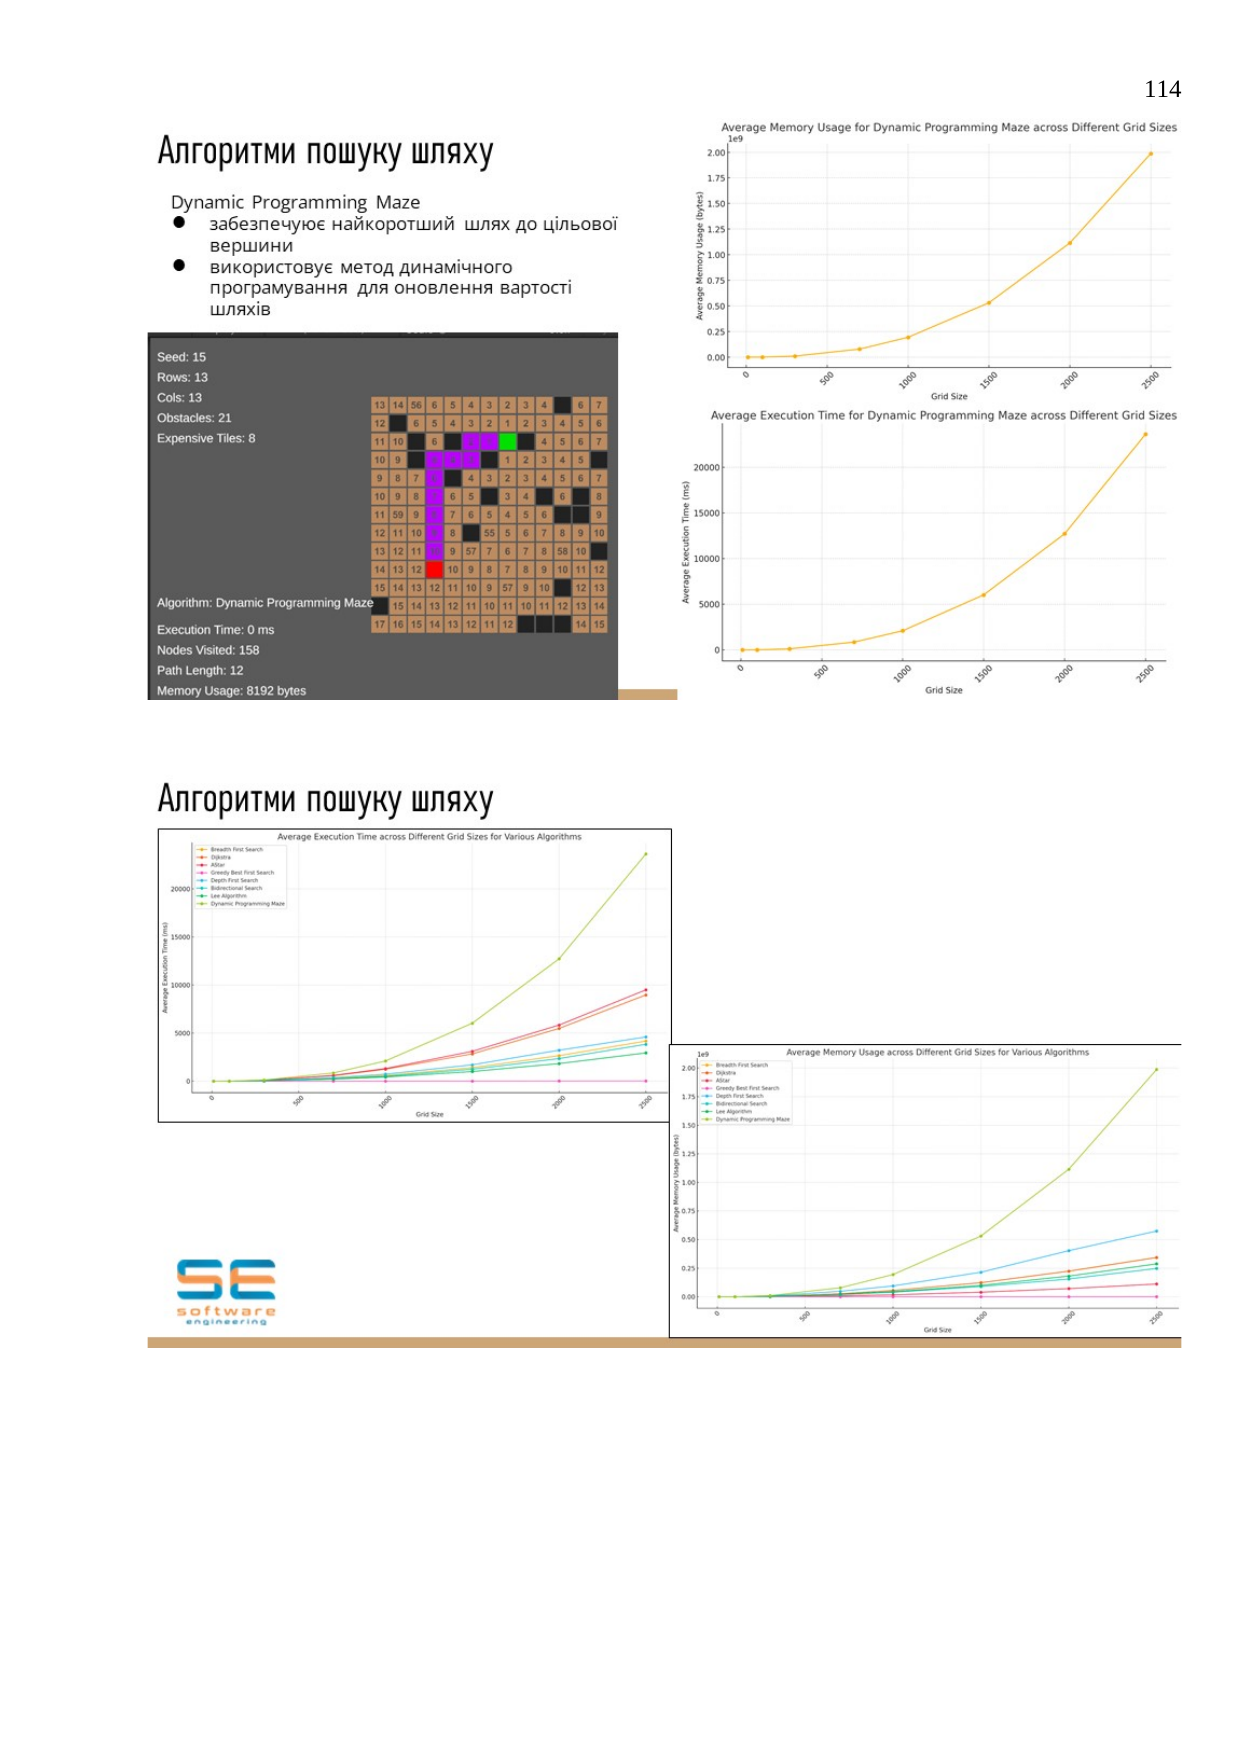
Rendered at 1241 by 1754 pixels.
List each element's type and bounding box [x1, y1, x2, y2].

picture [147, 766, 1182, 1348]
picture [147, 118, 1182, 700]
